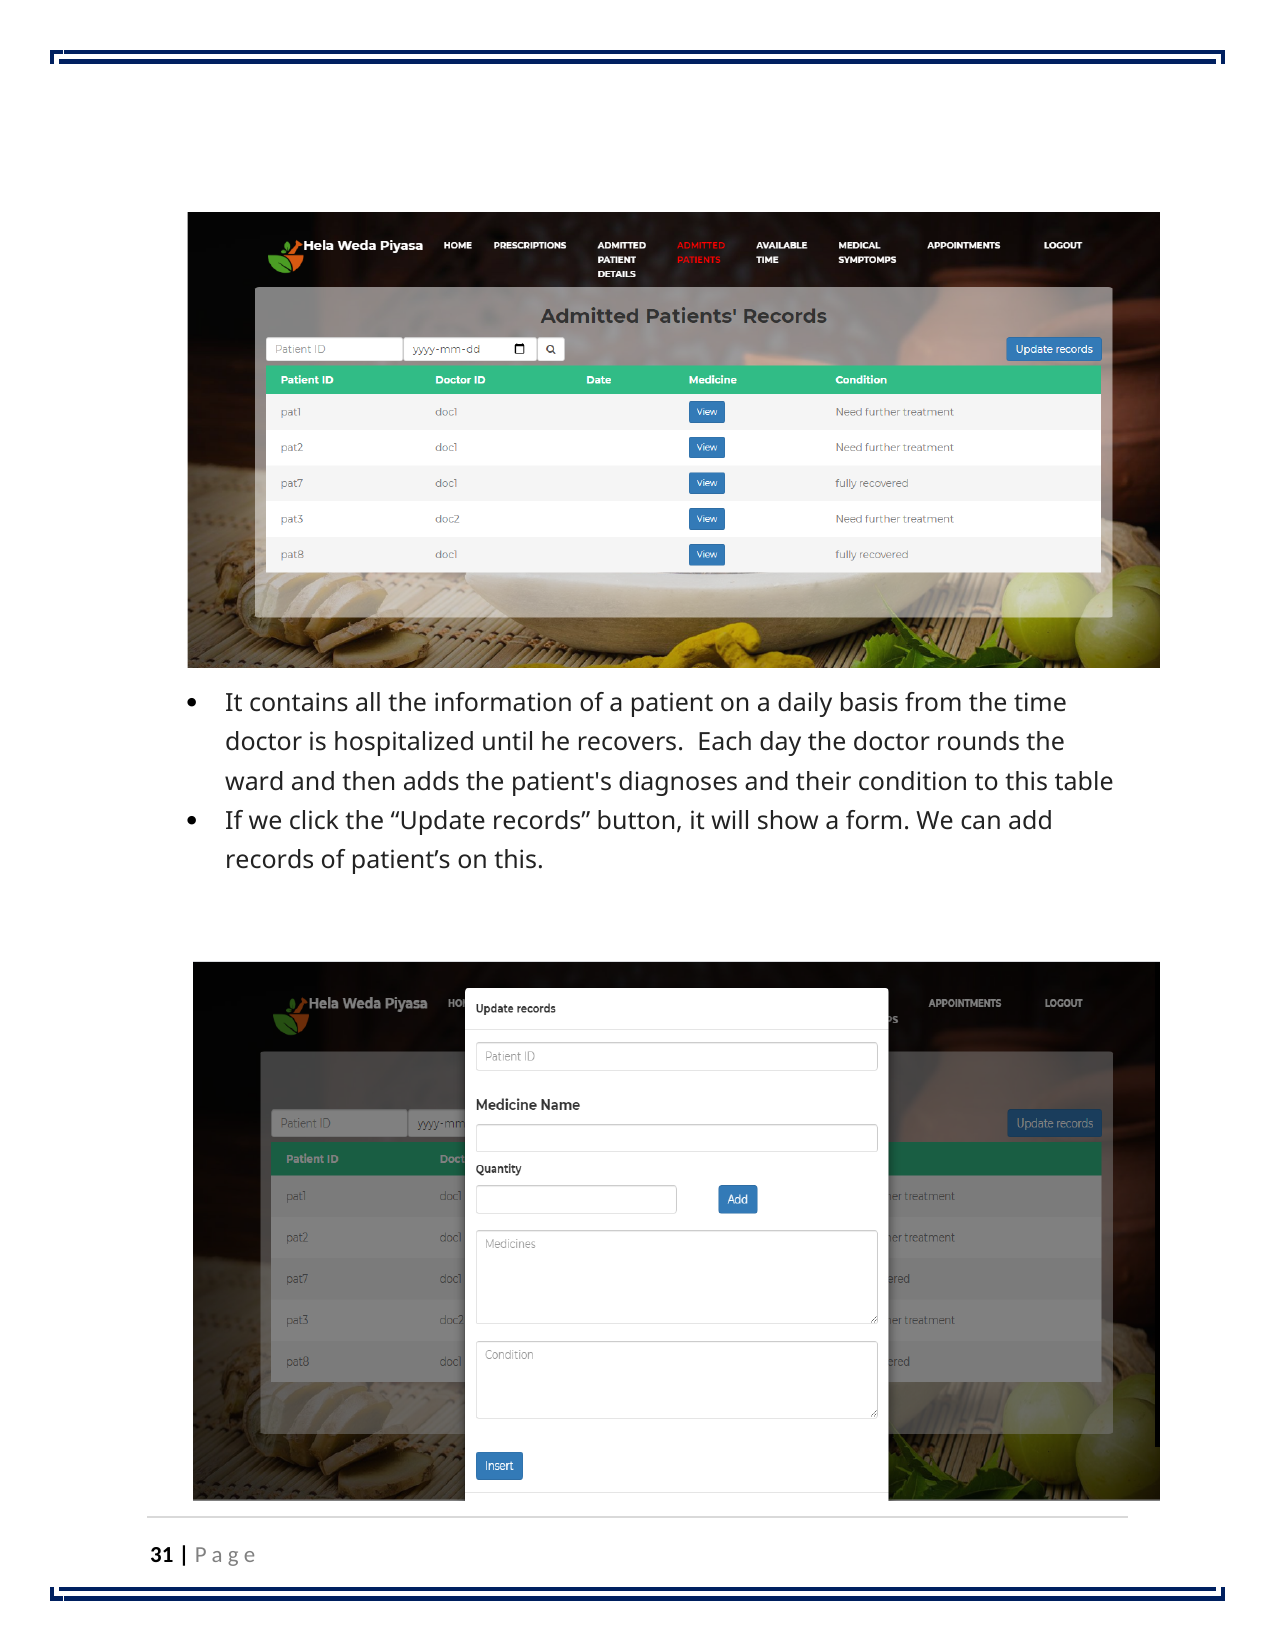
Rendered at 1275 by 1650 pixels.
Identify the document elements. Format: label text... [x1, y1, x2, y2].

list It contains all the information of a patient on a daily basis from the time doctor is hospitalized until he recovers. Each day the doctor rounds the ward and then adds the patient's diagnoses and their condition to this table [187, 685, 1126, 797]
picture [187, 212, 1160, 668]
list If we click the “Update records” button, it will show a form. We can add records of patient’s on this. [187, 802, 1126, 876]
picture [193, 959, 1160, 1501]
